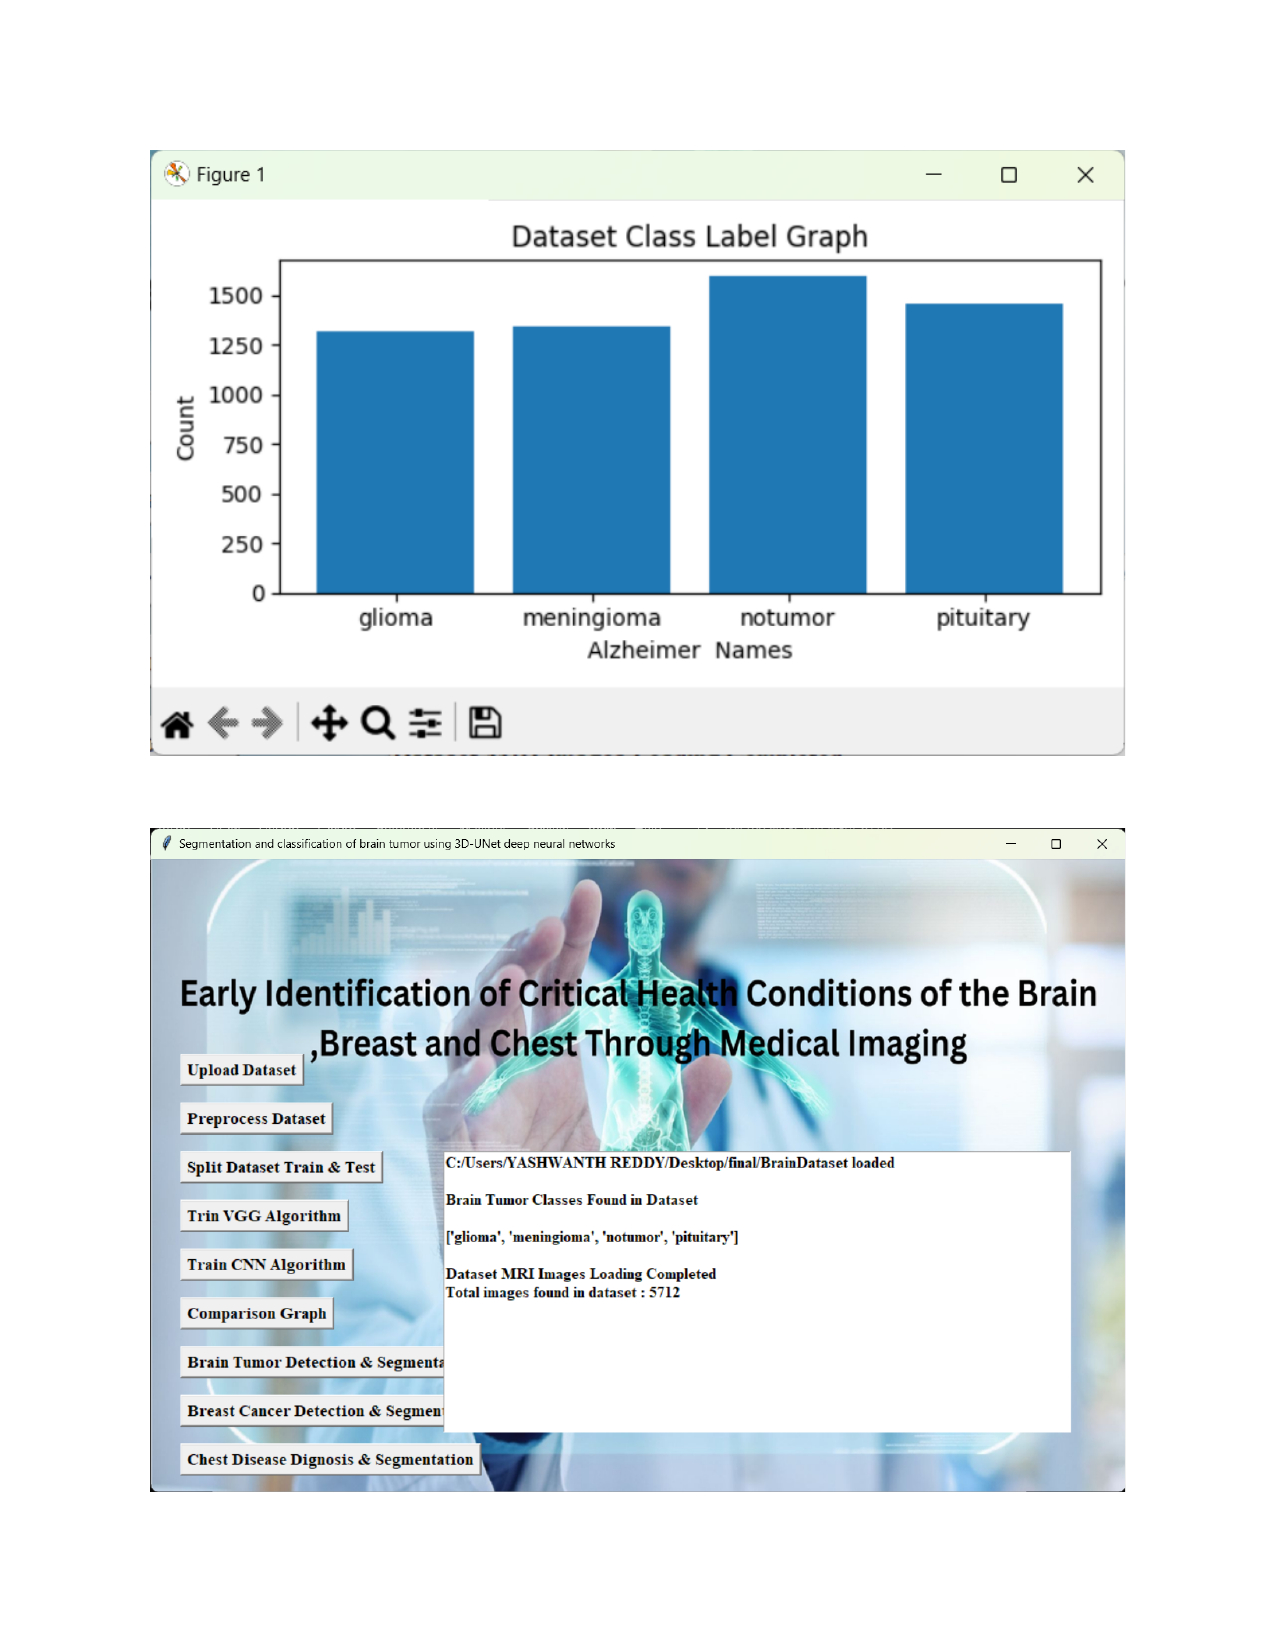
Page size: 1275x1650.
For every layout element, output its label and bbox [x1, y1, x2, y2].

picture [150, 828, 1125, 1492]
picture [150, 150, 1125, 756]
